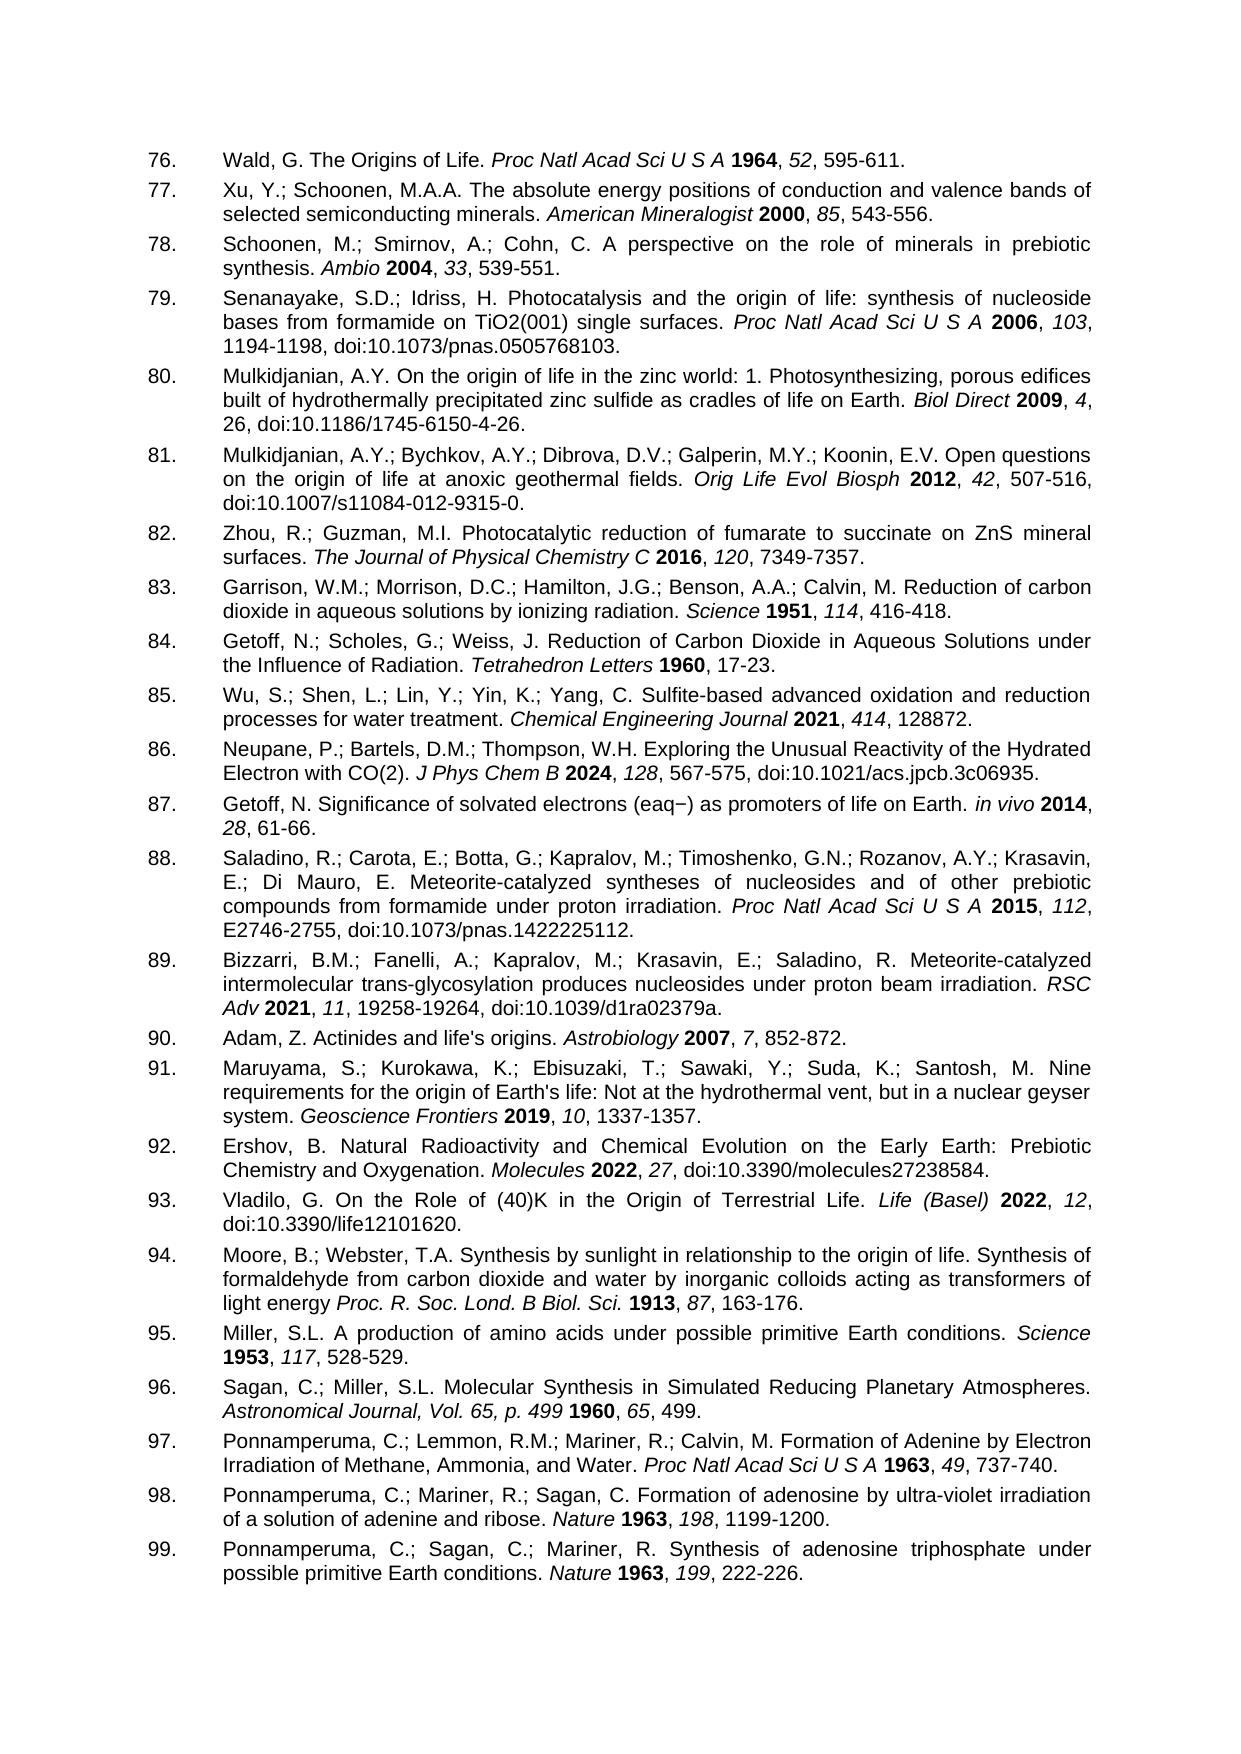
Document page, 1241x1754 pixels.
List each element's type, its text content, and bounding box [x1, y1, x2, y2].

text 89. Bizzarri, B.M.; Fanelli, A.; Kapralov, M.; Krasavin, E.; Saladino, R. Meteorite-catalyzed intermolecular trans-glycosylation produces nucleosides under proton beam irradiation. RSC Adv 2021, 11, 19258-19264, doi:10.1039/d1ra02379a. [148, 948, 1093, 1019]
text 88. Saladino, R.; Carota, E.; Botta, G.; Kapralov, M.; Timoshenko, G.N.; Rozanov, A.Y.; Krasavin, E.; Di Mauro, E. Meteorite-catalyzed syntheses of nucleosides and of other prebiotic compounds from formamide under proton irradiation. Proc Natl Acad Sci U S A 2015, 112, E2746-2755, doi:10.1073/pnas.1422225112. [148, 846, 1093, 941]
text 80. Mulkidjanian, A.Y. On the origin of life in the zinc world: 1. Photosynthesizing, porous edifices built of hydrothermally precipitated zinc sulfide as cradles of life on Earth. Biol Direct 2009, 4, 26, doi:10.1186/1745-6150-4-26. [148, 364, 1093, 436]
text 92. Ershov, B. Natural Radioactivity and Chemical Evolution on the Early Earth: Prebiotic Chemistry and Oxygenation. Molecules 2022, 27, doi:10.3390/molecules27238584. [148, 1134, 1093, 1182]
text 85. Wu, S.; Shen, L.; Lin, Y.; Yin, K.; Yang, C. Sulfite-based advanced oxidation and reduction processes for water treatment. Chemical Engineering Journal 2021, 414, 128872. [148, 683, 1093, 731]
text 87. Getoff, N. Significance of solvated electrons (eaq−) as promoters of life on Earth. in vivo 2014, 28, 61-66. [148, 791, 1093, 839]
text 77. Xu, Y.; Schoonen, M.A.A. The absolute energy positions of conduction and valence bands of selected semiconducting minerals. American Mineralogist 2000, 85, 543-556. [148, 178, 1093, 226]
text 86. Neupane, P.; Bartels, D.M.; Thompson, W.H. Exploring the Unusual Reactivity of the Hydrated Electron with CO(2). J Phys Chem B 2024, 128, 567-575, doi:10.1021/acs.jpcb.3c06935. [148, 737, 1093, 785]
text 96. Sagan, C.; Miller, S.L. Molecular Synthesis in Simulated Reducing Planetary Atmospheres. Astronomical Journal, Vol. 65, p. 499 1960, 65, 499. [148, 1375, 1093, 1423]
text 83. Garrison, W.M.; Morrison, D.C.; Hamilton, J.G.; Benson, A.A.; Calvin, M. Reduction of carbon dioxide in aqueous solutions by ionizing radiation. Science 1951, 114, 416-418. [148, 575, 1093, 623]
text 82. Zhou, R.; Guzman, M.I. Photocatalytic reduction of fumarate to succinate on ZnS mineral surfaces. The Journal of Physical Chemistry C 2016, 120, 7349-7357. [148, 521, 1093, 568]
text 94. Moore, B.; Webster, T.A. Synthesis by sunlight in relationship to the origin of life. Synthesis of formaldehyde from carbon dioxide and water by inorganic colloids acting as transformers of light energy Proc. R. Soc. Lond. B Biol. Sci. 1913, 87, 163-176. [148, 1242, 1093, 1314]
text 97. Ponnamperuma, C.; Lemmon, R.M.; Mariner, R.; Calvin, M. Formation of Adenine by Electron Irradiation of Methane, Ammonia, and Water. Proc Natl Acad Sci U S A 1963, 49, 737-740. [148, 1429, 1093, 1477]
text 91. Maruyama, S.; Kurokawa, K.; Ebisuzaki, T.; Sawaki, Y.; Suda, K.; Santosh, M. Nine requirements for the origin of Earth's life: Not at the hydrothermal vent, but in a nuclear geyser system. Geoscience Frontiers 2019, 10, 1337-1357. [148, 1056, 1093, 1128]
text 76. Wald, G. The Origins of Life. Proc Natl Acad Sci U S A 1964, 52, 595-611. [148, 148, 1093, 172]
text 93. Vladilo, G. On the Role of (40)K in the Origin of Terrestrial Life. Life (Basel) 2022, 12, doi:10.3390/life12101620. [148, 1188, 1093, 1236]
text 78. Schoonen, M.; Smirnov, A.; Cohn, C. A perspective on the role of minerals in prebiotic synthesis. Ambio 2004, 33, 539-551. [148, 232, 1093, 280]
text 79. Senanayake, S.D.; Idriss, H. Photocatalysis and the origin of life: synthesis of nucleoside bases from formamide on TiO2(001) single surfaces. Proc Natl Acad Sci U S A 2006, 103, 1194-1198, doi:10.1073/pnas.0505768103. [148, 286, 1093, 358]
text 84. Getoff, N.; Scholes, G.; Weiss, J. Reduction of Carbon Dioxide in Aqueous Solutions under the Influence of Radiation. Tetrahedron Letters 1960, 17-23. [148, 629, 1093, 677]
text 98. Ponnamperuma, C.; Mariner, R.; Sagan, C. Formation of adenosine by ultra-violet irradiation of a solution of adenine and ribose. Nature 1963, 198, 1199-1200. [148, 1483, 1093, 1531]
text 81. Mulkidjanian, A.Y.; Bychkov, A.Y.; Dibrova, D.V.; Galperin, M.Y.; Koonin, E.V. Open questions on the origin of life at anoxic geothermal fields. Orig Life Evol Biosph 2012, 42, 507-516, doi:10.1007/s11084-012-9315-0. [148, 442, 1093, 514]
text 90. Adam, Z. Actinides and life's origins. Astrobiology 2007, 7, 852-872. [148, 1026, 1093, 1050]
text 99. Ponnamperuma, C.; Sagan, C.; Mariner, R. Synthesis of adenosine triphosphate under possible primitive Earth conditions. Nature 1963, 199, 222-226. [148, 1537, 1093, 1585]
text 95. Miller, S.L. A production of amino acids under possible primitive Earth conditions. Science 1953, 117, 528-529. [148, 1321, 1093, 1368]
